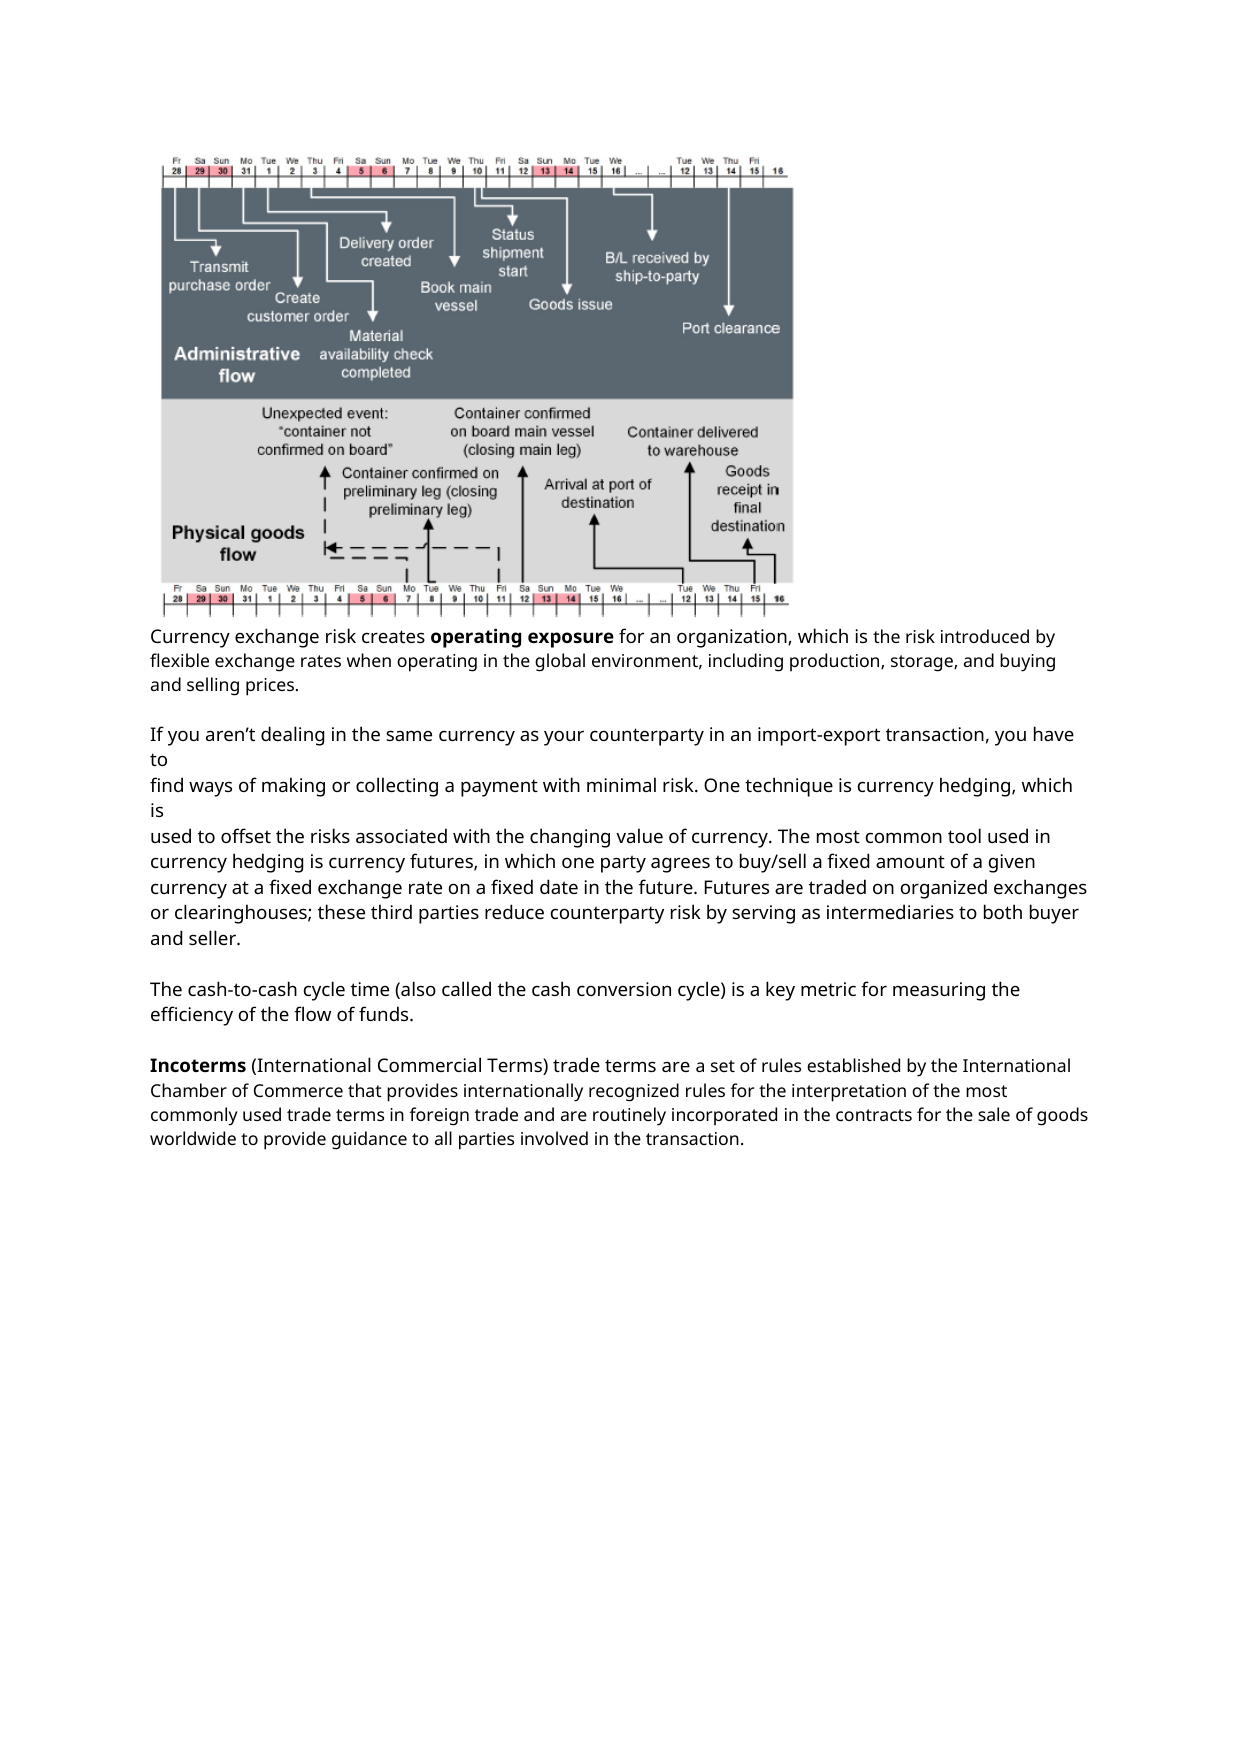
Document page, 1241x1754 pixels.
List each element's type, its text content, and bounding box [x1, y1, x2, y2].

text find ways of making or collecting a payment with minimal risk. One technique is currency hedging, which is [150, 772, 1090, 823]
text used to offset the risks associated with the changing value of currency. The most common tool used in currency hedging is currency futures, in which one party agrees to buy/sell a fixed amount of a given currency at a fixed exchange rate on a fixed date in the future. Futures are traded on organized exchanges or clearinghouses; these third parties reduce counterparty risk by serving as intermediaries to both buyer and seller. [150, 823, 1090, 951]
text efficiency of the flow of funds. [150, 1002, 1090, 1027]
text If you aren’t dealing in the same currency as your counterparty in an import-export transaction, you have to [150, 721, 1090, 772]
text The cash-to-cash cycle time (also called the cash conversion cycle) is a key metric for measuring the [150, 976, 1090, 1002]
text Currency exchange risk creates operating exposure for an organization, which is the risk introduced by flexible exchange rates when operating in the global environment, including production, storage, and buying and selling prices. [150, 623, 1090, 697]
text Incoterms (International Commercial Terms) trade terms are a set of rules established by the International Chamber of Commerce that provides internationally recognized rules for the interpretation of the most commonly used trade terms in foreign trade and are routinely incorporated in the contracts for the sale of goods worldwide to provide guidance to all parties involved in the transaction. [150, 1053, 1090, 1151]
picture [150, 150, 797, 623]
